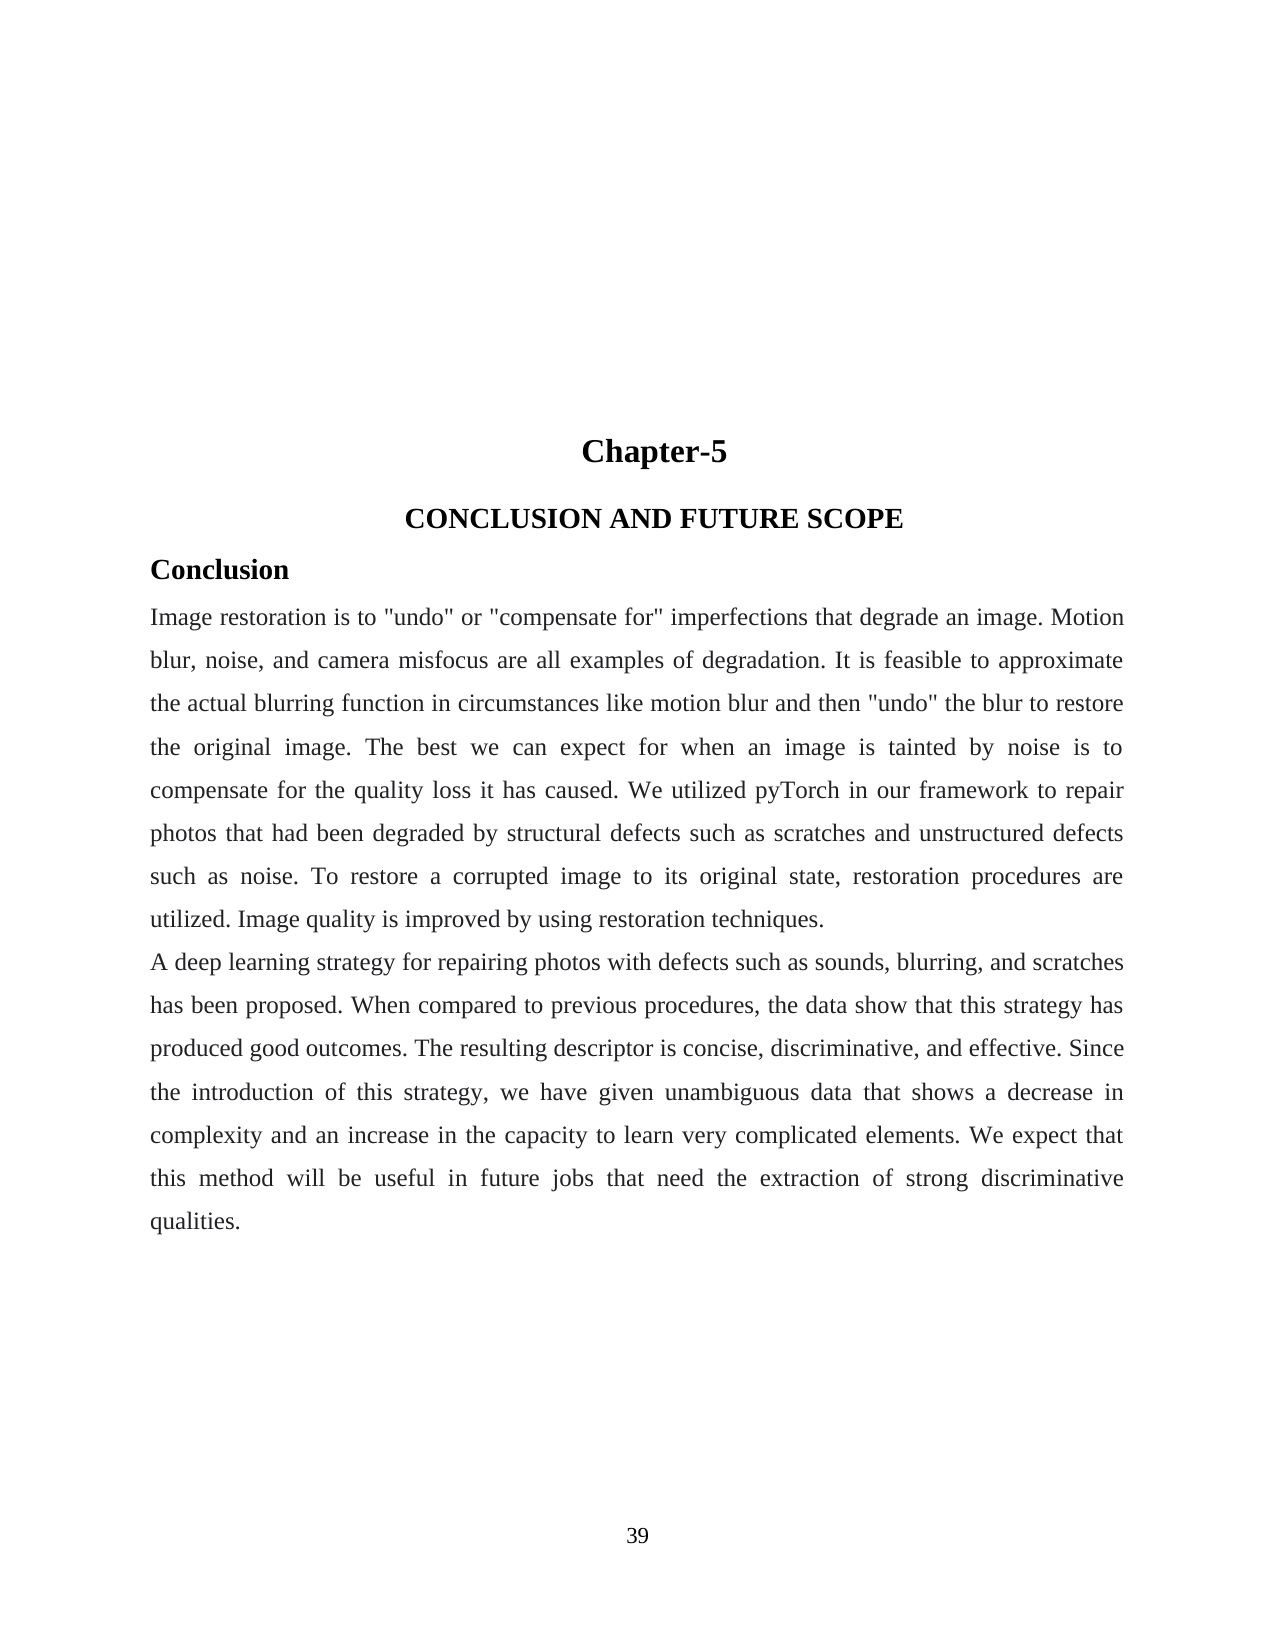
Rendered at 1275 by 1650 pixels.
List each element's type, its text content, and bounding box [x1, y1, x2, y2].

list Conclusion [106, 552, 1125, 586]
text CONCLUSION AND FUTURE SCOPE [183, 502, 1125, 535]
text Chapter-5 [183, 432, 1125, 470]
text Image restoration is to "undo" or "compensate for" imperfections that degrade an image. Motion blur, noise, and camera misfocus are all examples of degradation. It is feasible to approximate the actual blurring function in circumstances like motion blur and then "undo" the blur to restore the original image. The best we can expect for when an image is tainted by noise is to compensate for the quality loss it has caused. We utilized pyTorch in our framework to repair photos that had been degraded by structural defects such as scratches and unstructured defects such as noise. To restore a corrupted image to its original state, restoration procedures are utilized. Image quality is improved by using restoration techniques. [150, 602, 1125, 933]
text A deep learning strategy for repairing photos with defects such as sounds, blurring, and scratches has been proposed. When compared to previous procedures, the data show that this strategy has produced good outcomes. The resulting descriptor is concise, discriminative, and effective. Since the introduction of this strategy, we have given unambiguous data that shows a decrease in complexity and an increase in the capacity to learn very complicated elements. We expect that this method will be useful in future jobs that need the extraction of strong discriminative qualities. [150, 947, 1125, 1235]
